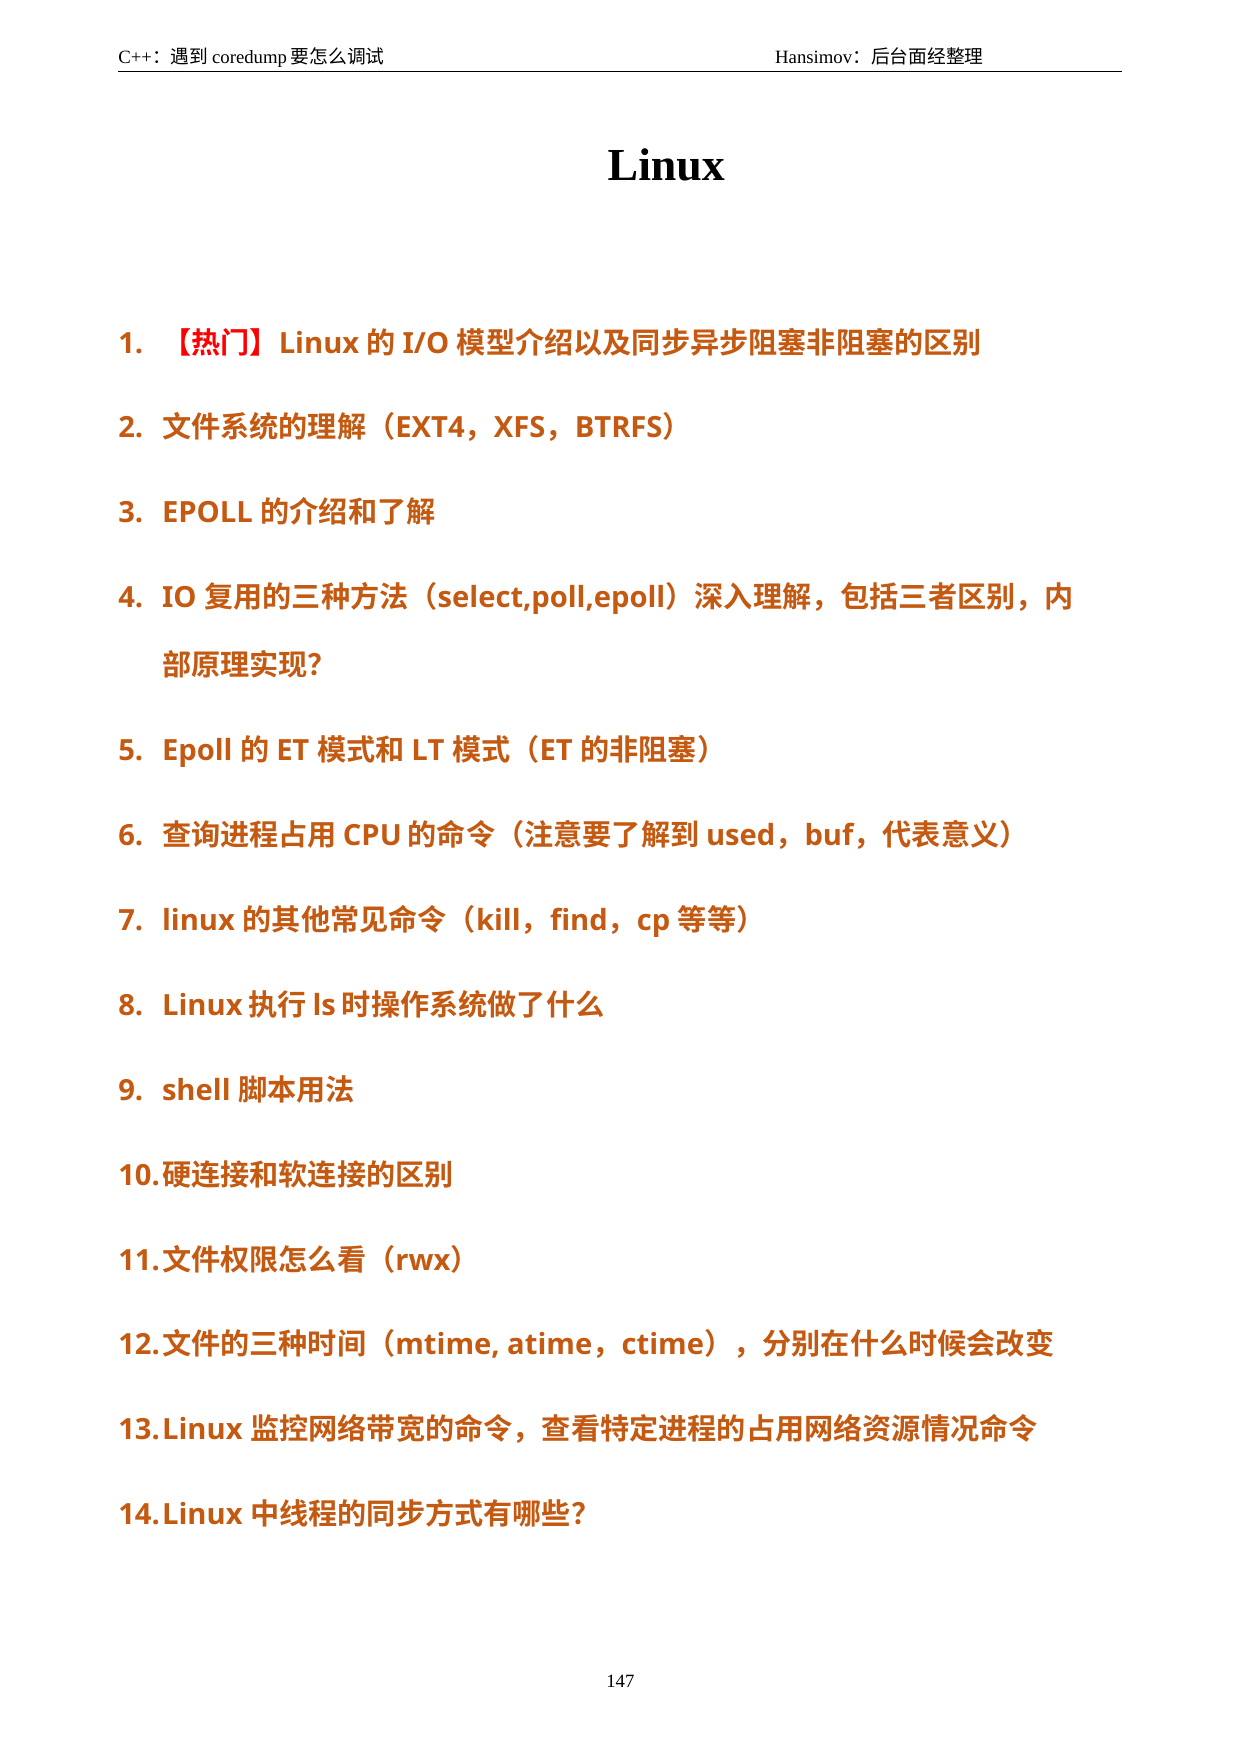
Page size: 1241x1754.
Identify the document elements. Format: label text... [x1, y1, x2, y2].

subtitle 文件系统的理解（EXT4，XFS，BTRFS） [118, 391, 1097, 459]
subtitle Linux [118, 130, 1122, 198]
subtitle 【热门】Linux 的 I/O 模型介绍以及同步异步阻塞非阻塞的区别 [118, 306, 1097, 374]
subtitle 硬连接和软连接的区别 [118, 1138, 1097, 1206]
subtitle Linux 中线程的同步方式有哪些？ [118, 1478, 1097, 1546]
subtitle linux 的其他常见命令（kill，find，cp 等等） [118, 884, 1097, 952]
subtitle Linux执行ls时操作系统做了什么 [118, 969, 1122, 1037]
subtitle IO 复用的三种方法（select,poll,epoll）深入理解，包括三者区别，内部原理实现？ [118, 561, 1097, 697]
subtitle 文件的三种时间（mtime, atime，ctime），分别在什么时候会改变 [118, 1308, 1097, 1376]
subtitle shell 脚本用法 [118, 1053, 1097, 1121]
subtitle 文件权限怎么看（rwx） [118, 1223, 1097, 1291]
subtitle 查询进程占用CPU的命令（注意要了解到 used，buf，代表意义） [118, 799, 1097, 867]
subtitle Epoll 的 ET 模式和 LT 模式（ET 的非阻塞） [118, 714, 1097, 782]
subtitle EPOLL 的介绍和了解 [118, 476, 1097, 544]
subtitle Linux 监控网络带宽的命令，查看特定进程的占用网络资源情况命令 [118, 1393, 1097, 1461]
